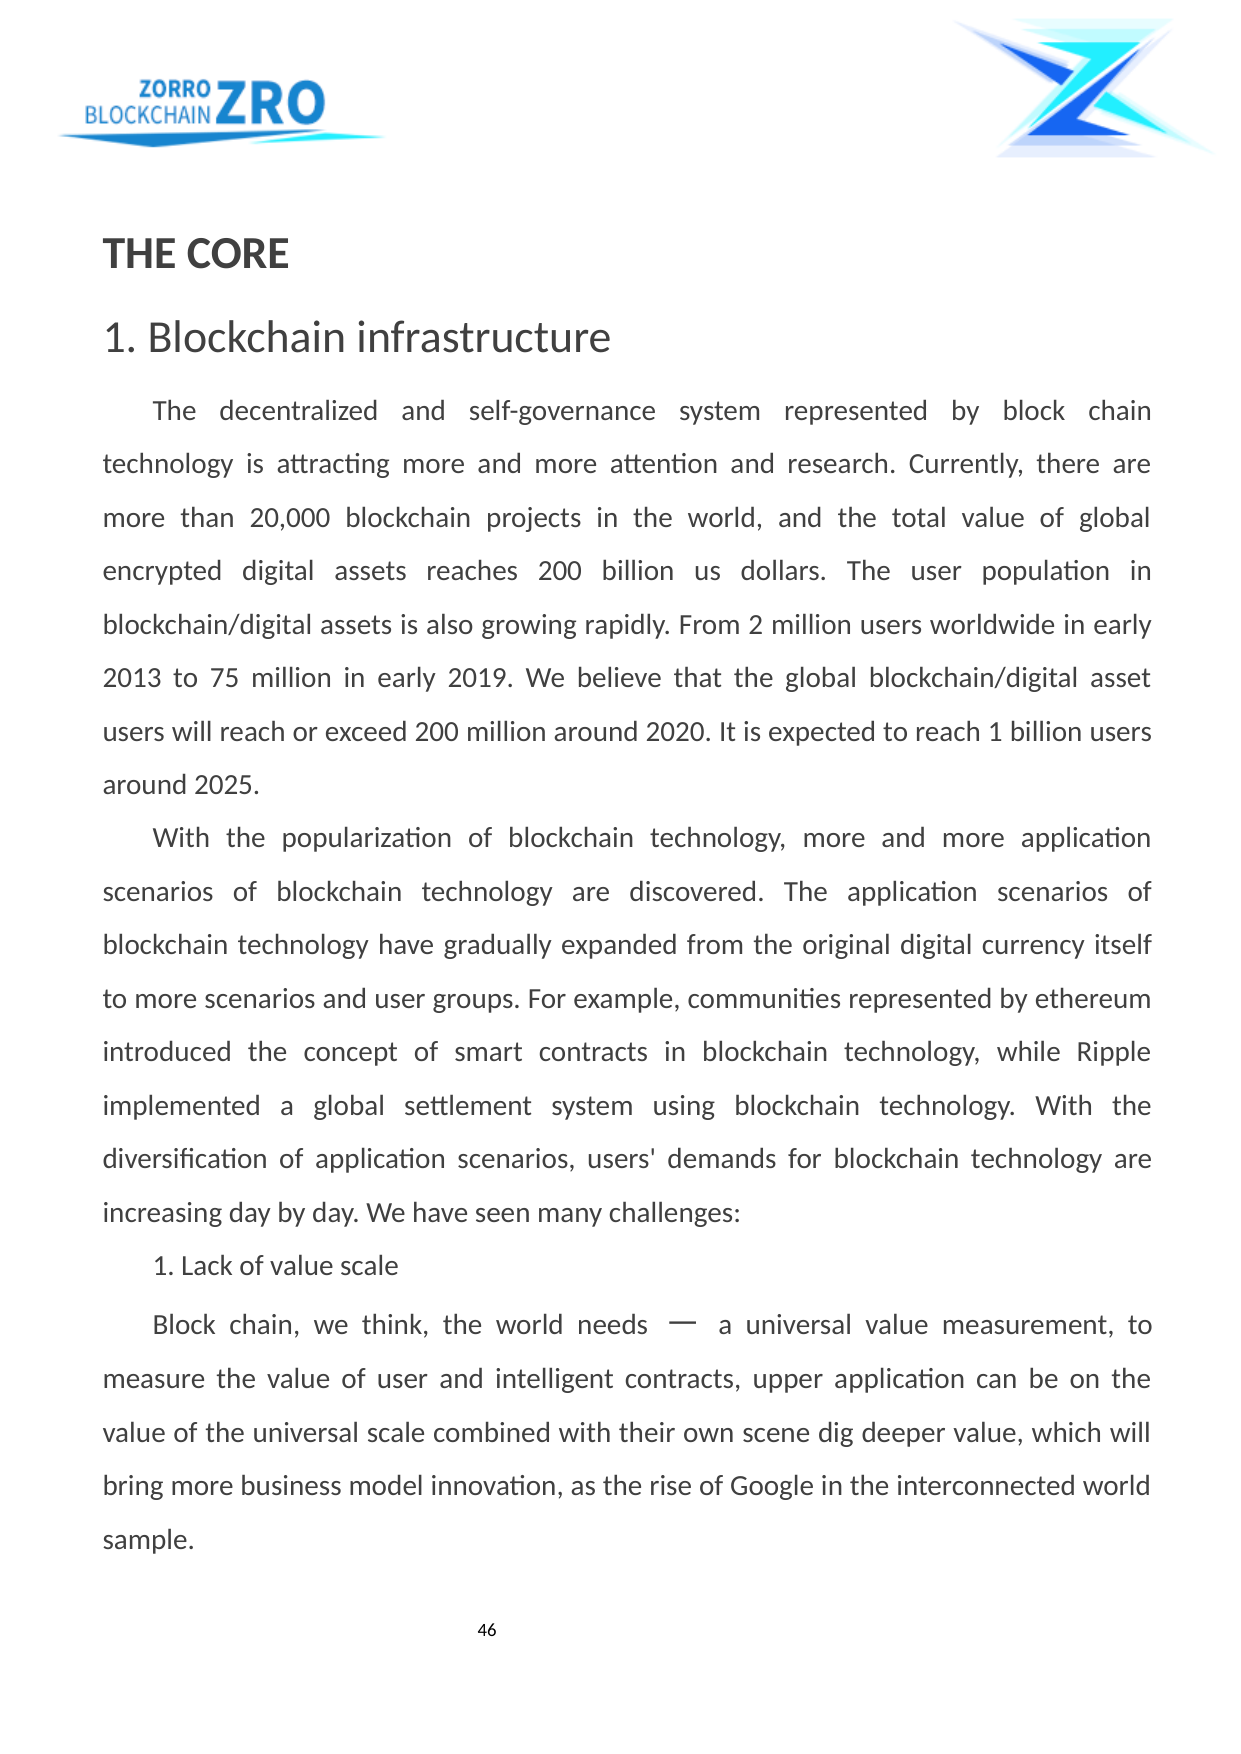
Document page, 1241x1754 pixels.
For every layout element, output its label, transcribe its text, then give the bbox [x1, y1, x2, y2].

text Block chain, we think, the world needs ⼀ a universal value measurement, to measure the value of user and intelligent contracts, upper application can be on the value of the universal scale combined with their own scene dig deeper value, which will bring more business model innovation, as the rise of Google in the interconnected world sample. [102, 1301, 1153, 1557]
text The decentralized and self-governance system represented by block chain technology is attracting more and more attention and research. Currently, there are more than 20,000 blockchain projects in the world, and the total value of global encrypted digital assets reaches 200 billion us dollars. The user population in blockchain/digital assets is also growing rapidly. From 2 million users worldwide in early 2013 to 75 million in early 2019. We believe that the global blockchain/digital asset users will reach or exceed 200 million around 2020. It is expected to reach 1 billion users around 2025. [102, 392, 1153, 802]
text THE CORE [102, 224, 1153, 280]
text 1. Lack of value scale [102, 1247, 1153, 1283]
text With the popularization of blockchain technology, more and more application scenarios of blockchain technology are discovered. The application scenarios of blockchain technology have gradually expanded from the original digital currency itself to more scenarios and user groups. For example, communities represented by ethereum introduced the concept of smart contracts in blockchain technology, while Ripple implemented a global settlement system using blockchain technology. With the diversification of application scenarios, users' demands for blockchain technology are increasing day by day. We have seen many challenges: [102, 819, 1153, 1229]
picture [12, 0, 1228, 196]
text 1. Blockchain infrastructure [102, 308, 1153, 364]
